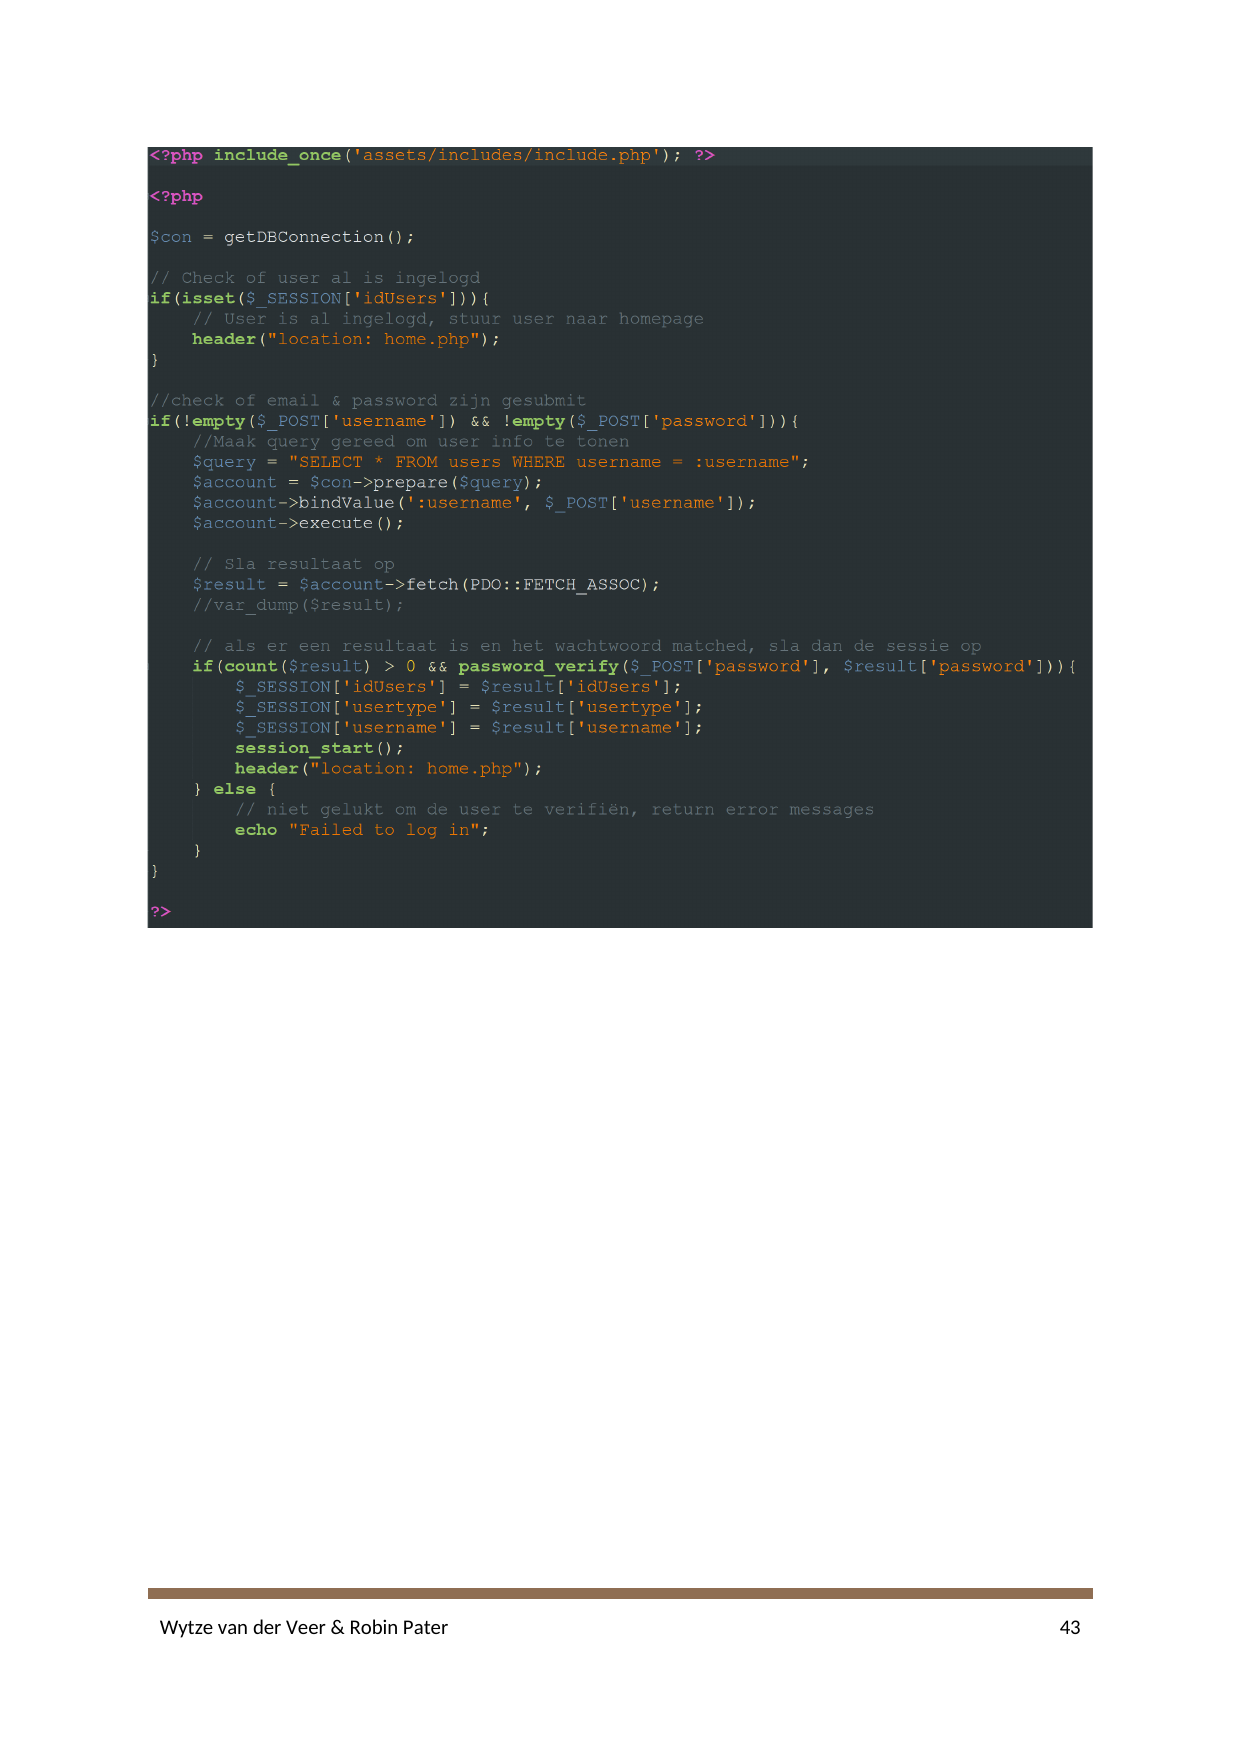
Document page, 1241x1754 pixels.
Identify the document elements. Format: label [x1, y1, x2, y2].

picture [147, 147, 1093, 928]
